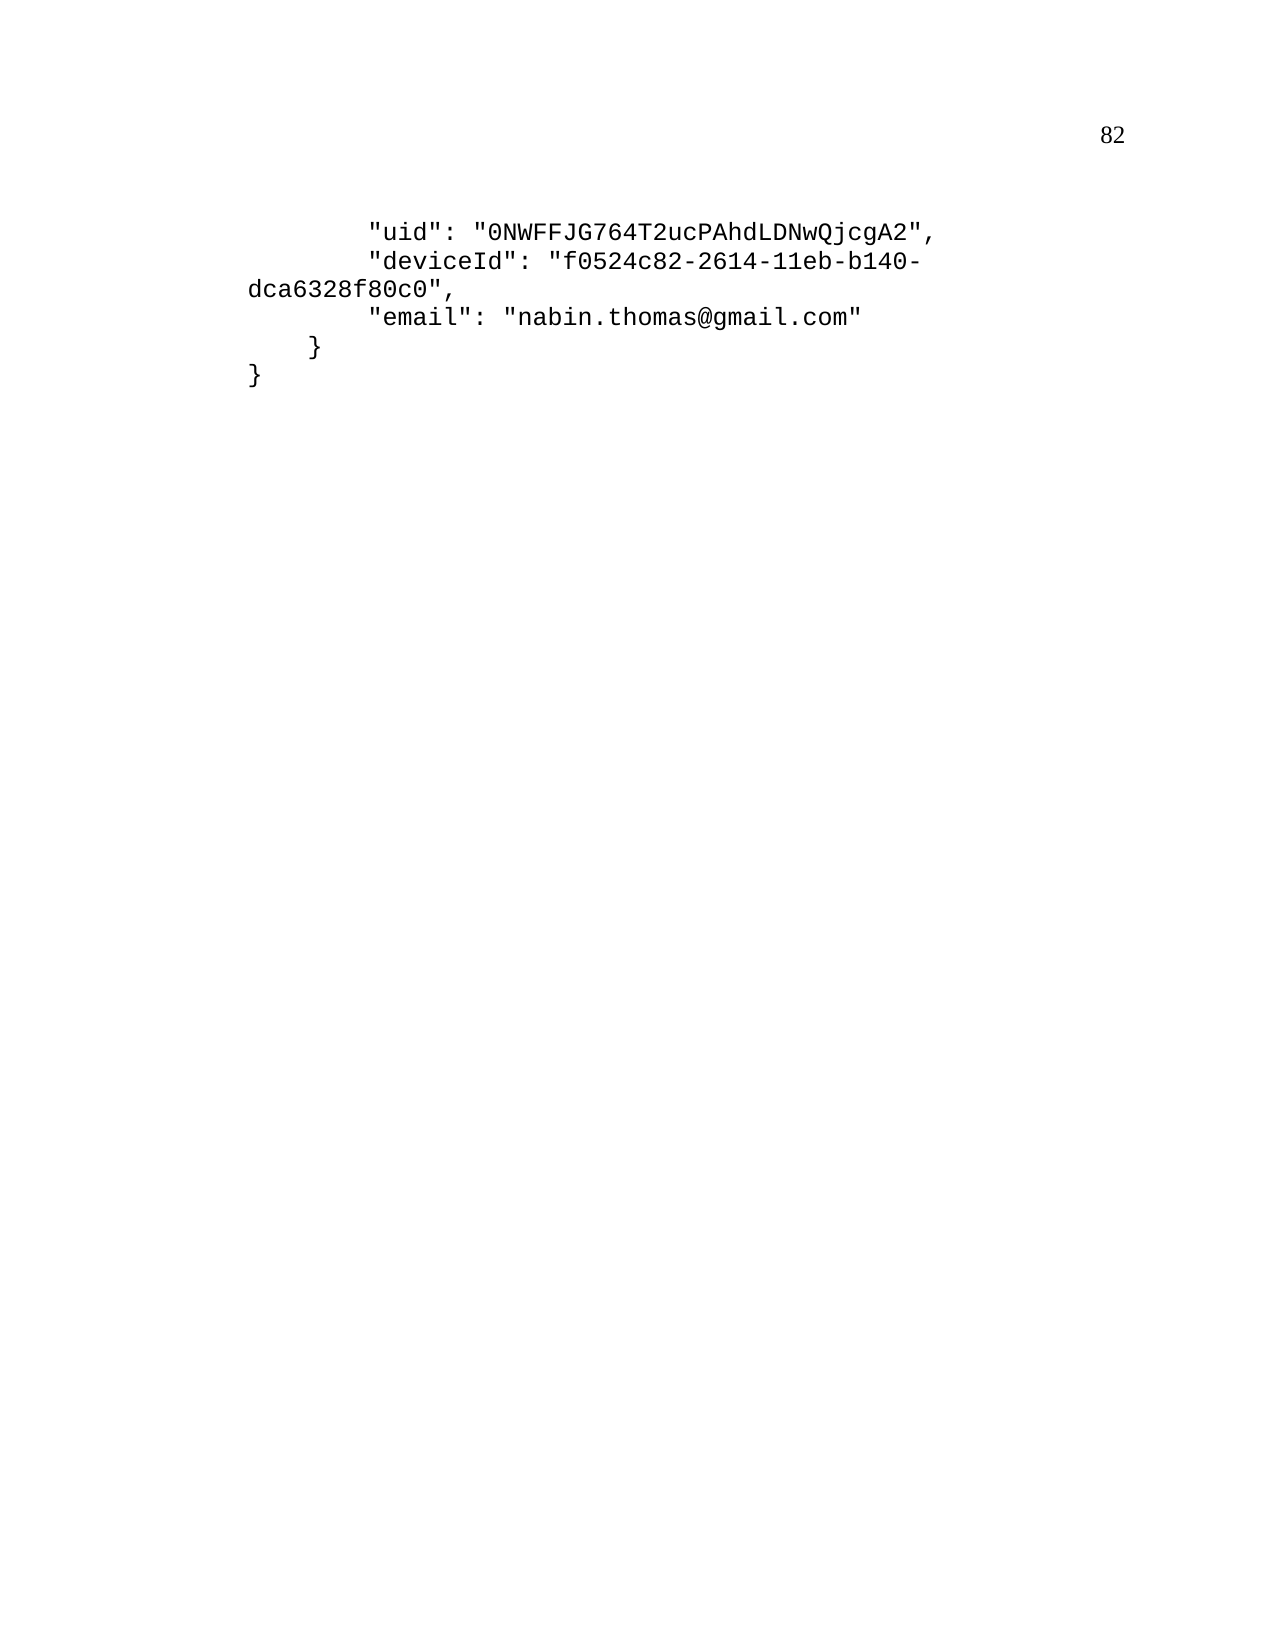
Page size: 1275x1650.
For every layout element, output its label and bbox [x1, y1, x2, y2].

table_header [225, 220, 1125, 507]
